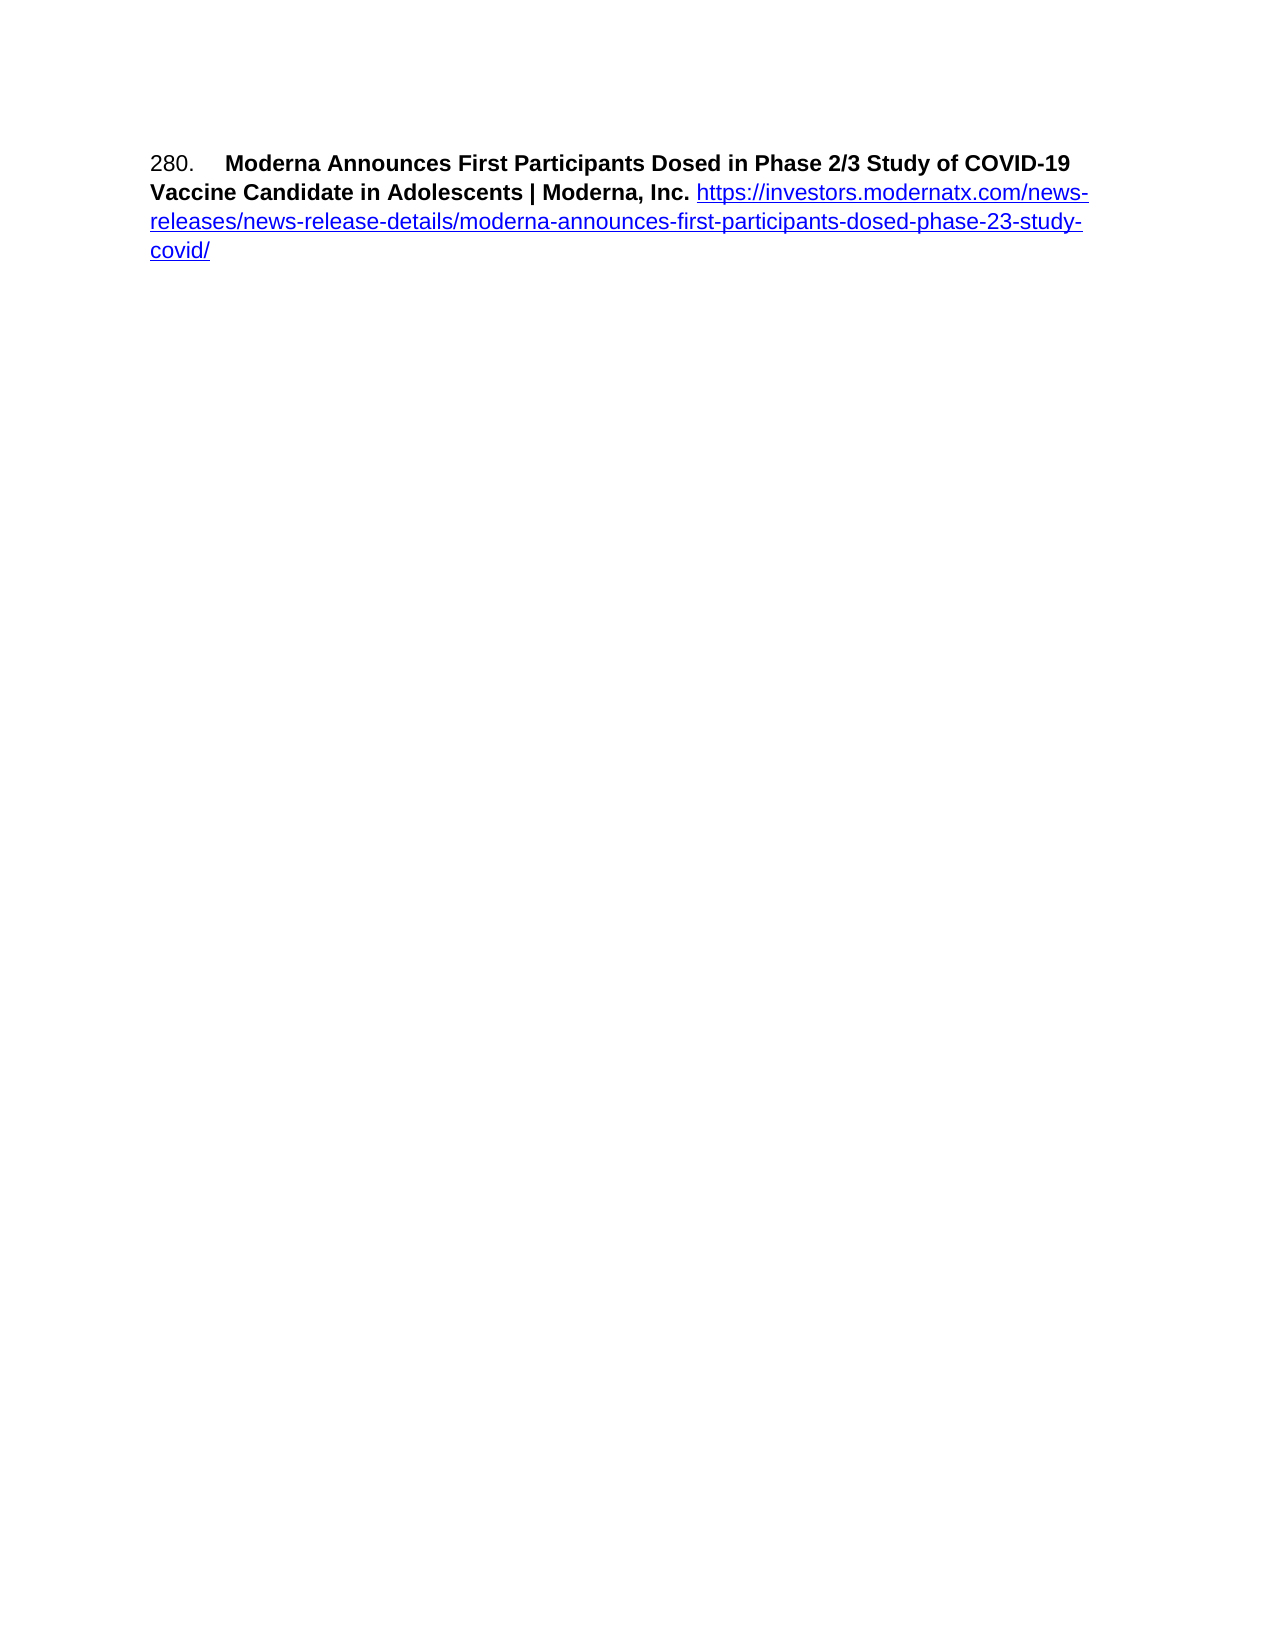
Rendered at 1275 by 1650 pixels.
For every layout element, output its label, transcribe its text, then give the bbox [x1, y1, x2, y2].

text 280. Moderna Announces First Participants Dosed in Phase 2/3 Study of COVID-19 Vaccine Candidate in Adolescents | Moderna, Inc. https://investors.modernatx.com/news-releases/news-release-details/moderna-announces-first-participants-dosed-phase-23-study-covid/ [150, 150, 1125, 263]
